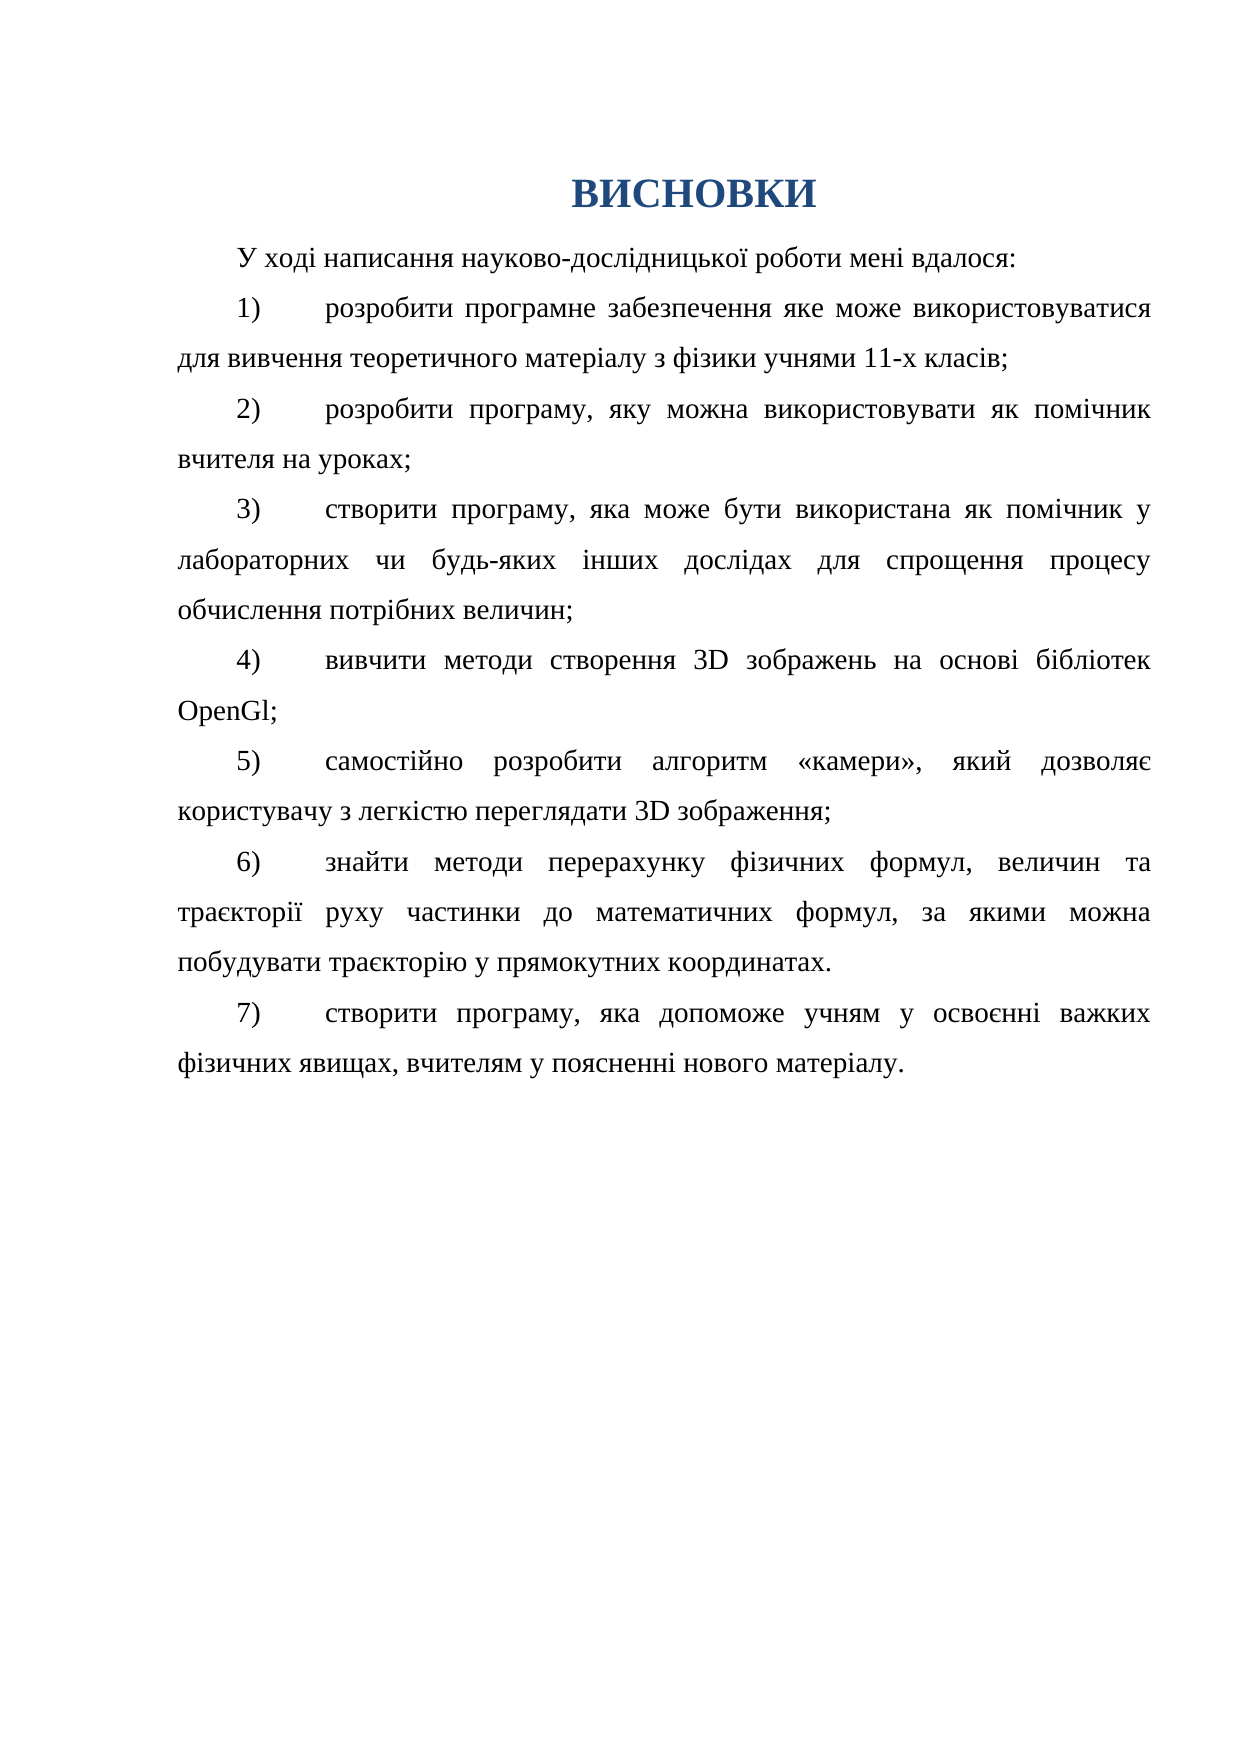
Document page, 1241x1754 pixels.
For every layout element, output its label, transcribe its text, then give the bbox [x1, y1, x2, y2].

list розробити програмне забезпечення яке може використовуватися для вивчення теоретичного матеріалу з фізики учнями 11-х класів; [177, 290, 1152, 374]
text У ході написання науково-дослідницької роботи мені вдалося: [177, 240, 1152, 273]
list розробити програму, яку можна використовувати як помічник вчителя на уроках; [177, 391, 1152, 475]
list самостійно розробити алгоритм «камери», який дозволяє користувачу з легкістю переглядати 3D зображення; [177, 743, 1152, 827]
list створити програму, яка може бути використана як помічник у лабораторних чи будь-яких інших дослідах для спрощення процесу обчислення потрібних величин; [177, 492, 1152, 626]
list вивчити методи створення 3D зображень на основі бібліотек OpenGl; [177, 642, 1152, 726]
subtitle ВИСНОВКИ [177, 168, 1152, 216]
list створити програму, яка допоможе учням у освоєнні важких фізичних явищах, вчителям у поясненні нового матеріалу. [177, 995, 1152, 1078]
list знайти методи перерахунку фізичних формул, величин та траєкторії руху частинки до математичних формул, за якими можна побудувати траєкторію у прямокутних координатах. [177, 844, 1152, 978]
